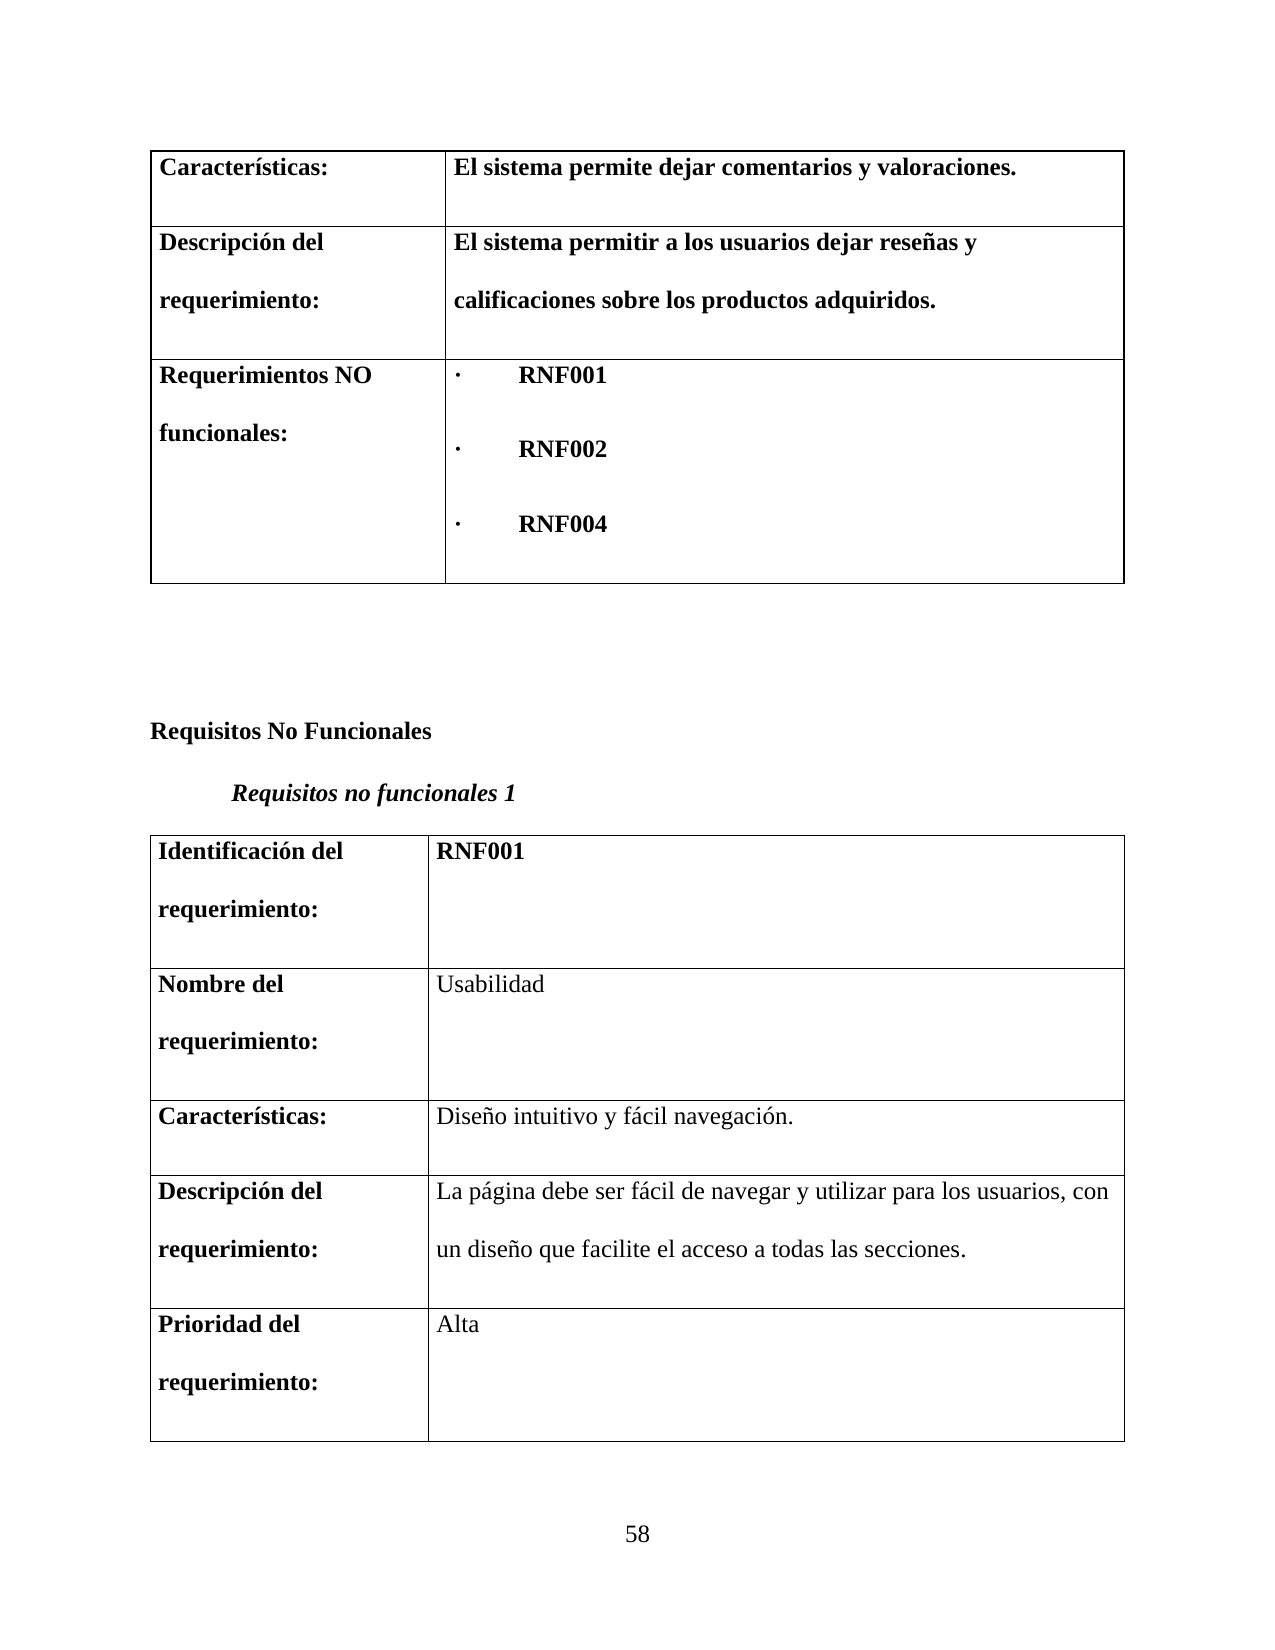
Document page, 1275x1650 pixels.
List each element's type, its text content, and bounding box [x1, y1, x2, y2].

table_cell Alta [429, 1309, 1124, 1441]
table_cell Usabilidad [429, 969, 1124, 1100]
subtitle Requisitos no funcionales 1 [150, 778, 1125, 806]
table_cell El sistema permite dejar comentarios y valoraciones. [446, 152, 1123, 226]
table_header Identificación del requerimiento: [151, 836, 428, 968]
table_cell Nombre del requerimiento: [151, 969, 428, 1100]
table_cell Prioridad del requerimiento: [151, 1309, 428, 1441]
table_cell La página debe ser fácil de navegar y utilizar para los usuarios, con un diseño que facilite el acceso a todas las secciones. [429, 1176, 1124, 1308]
table_cell Características: [151, 1101, 428, 1175]
table_cell Requerimientos NO funcionales: [152, 360, 445, 583]
table_cell · RNF001 · RNF002 · RNF004 [446, 360, 1123, 583]
subtitle Requisitos No Funcionales [150, 658, 1125, 745]
table_header RNF001 [429, 836, 1124, 968]
table_cell Descripción del requerimiento: [151, 1176, 428, 1308]
table_cell Descripción del requerimiento: [152, 227, 445, 359]
table_cell Diseño intuitivo y fácil navegación. [429, 1101, 1124, 1175]
table_cell Características: [152, 152, 445, 226]
table_cell El sistema permitir a los usuarios dejar reseñas y calificaciones sobre los productos adquiridos. [446, 227, 1123, 359]
